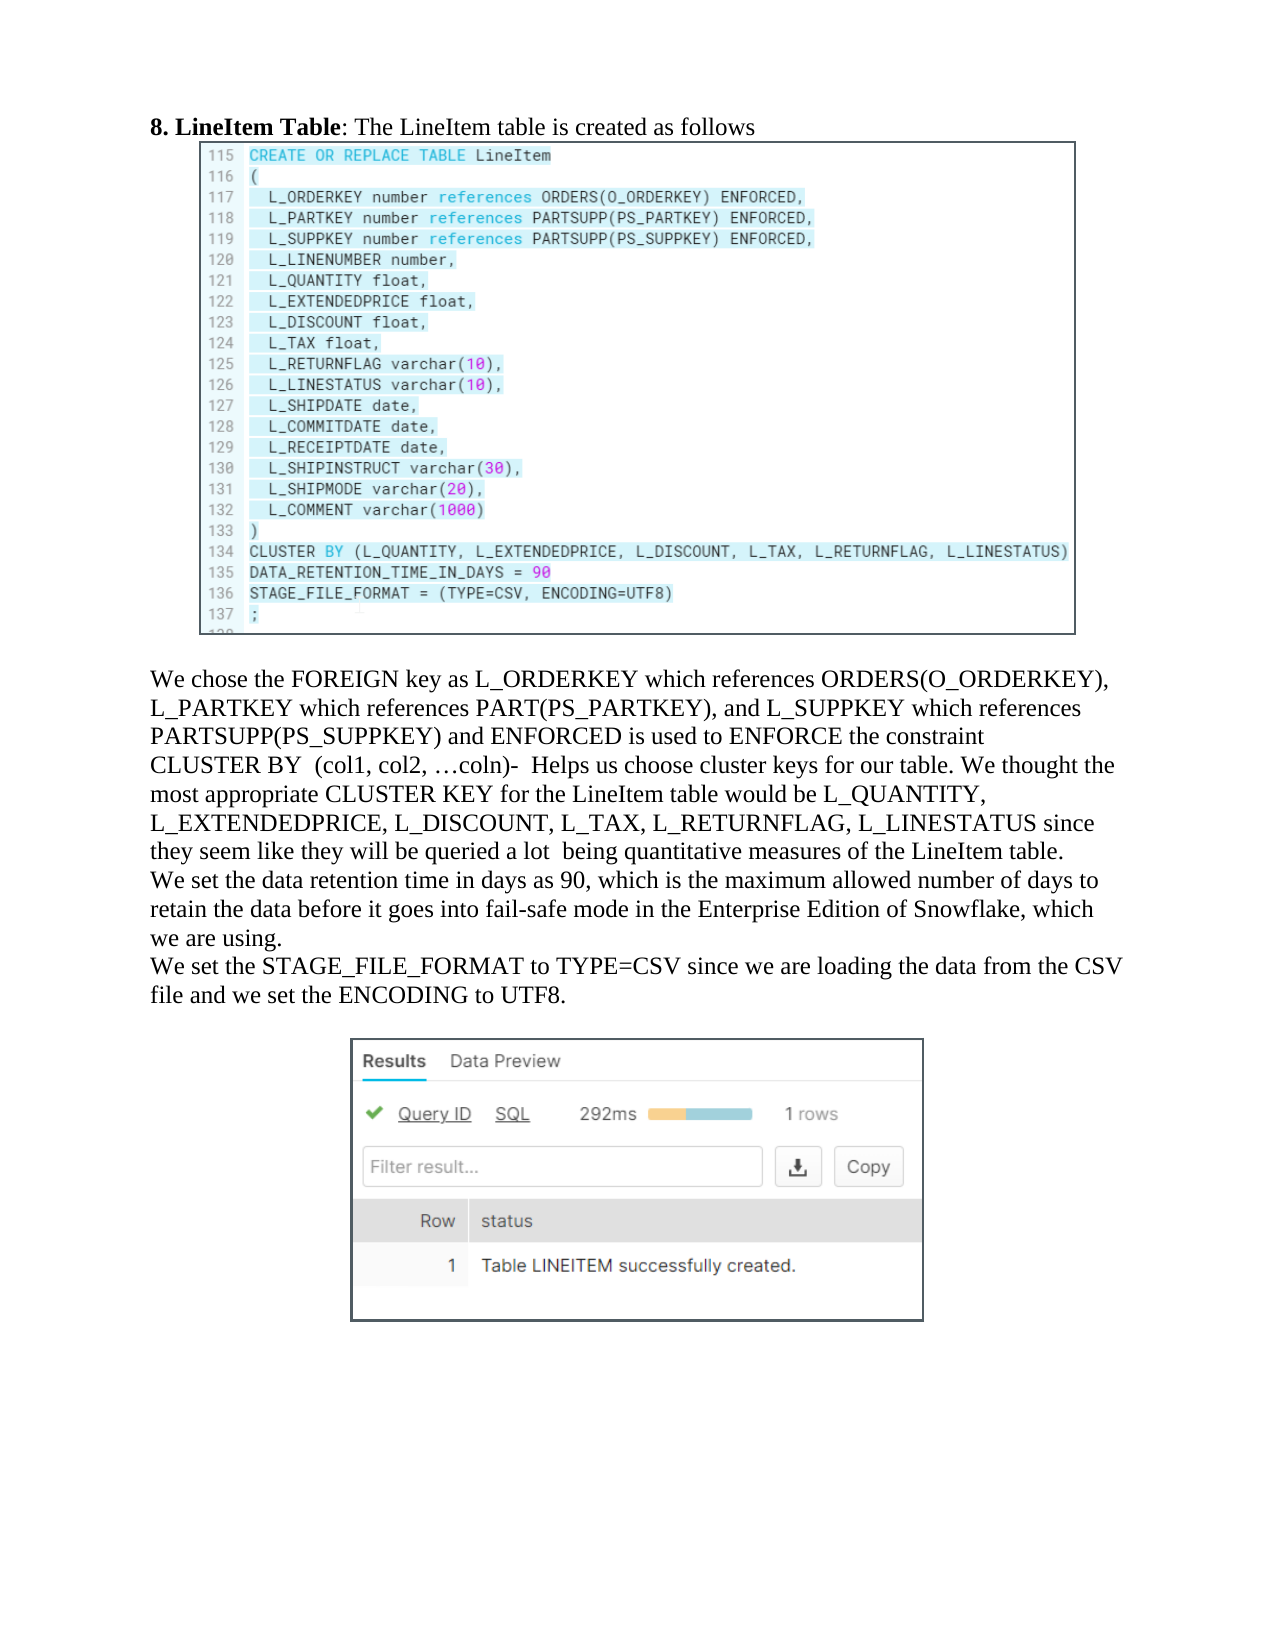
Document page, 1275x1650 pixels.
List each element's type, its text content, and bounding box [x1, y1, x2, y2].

text We set the data retention time in days as 90, which is the maximum allowed number of days to retain the data before it goes into fail-safe mode in the Enterprise Edition of Snowflake, which we are using. [150, 865, 1125, 951]
text We chose the FOREIGN key as L_ORDERKEY which references ORDERS(O_ORDERKEY), L_PARTKEY which references PART(PS_PARTKEY), and L_SUPPKEY which references PARTSUPP(PS_SUPPKEY) and ENFORCED is used to ENFORCE the constraint [150, 664, 1125, 750]
picture [201, 143, 1074, 633]
picture [353, 1040, 922, 1319]
text We set the STAGE_FILE_FORMAT to TYPE=CSV since we are loading the data from the CSV file and we set the ENCODING to UTF8. [150, 951, 1125, 1009]
text 8. LineItem Table: The LineItem table is created as follows [150, 112, 1125, 141]
text CLUSTER BY (col1, col2, …coln)- Helps us choose cluster keys for our table. We thought the most appropriate CLUSTER KEY for the LineItem table would be L_QUANTITY, L_EXTENDEDPRICE, L_DISCOUNT, L_TAX, L_RETURNFLAG, L_LINESTATUS since they seem like they will be queried a lot being quantitative measures of the LineItem table. [150, 750, 1125, 865]
